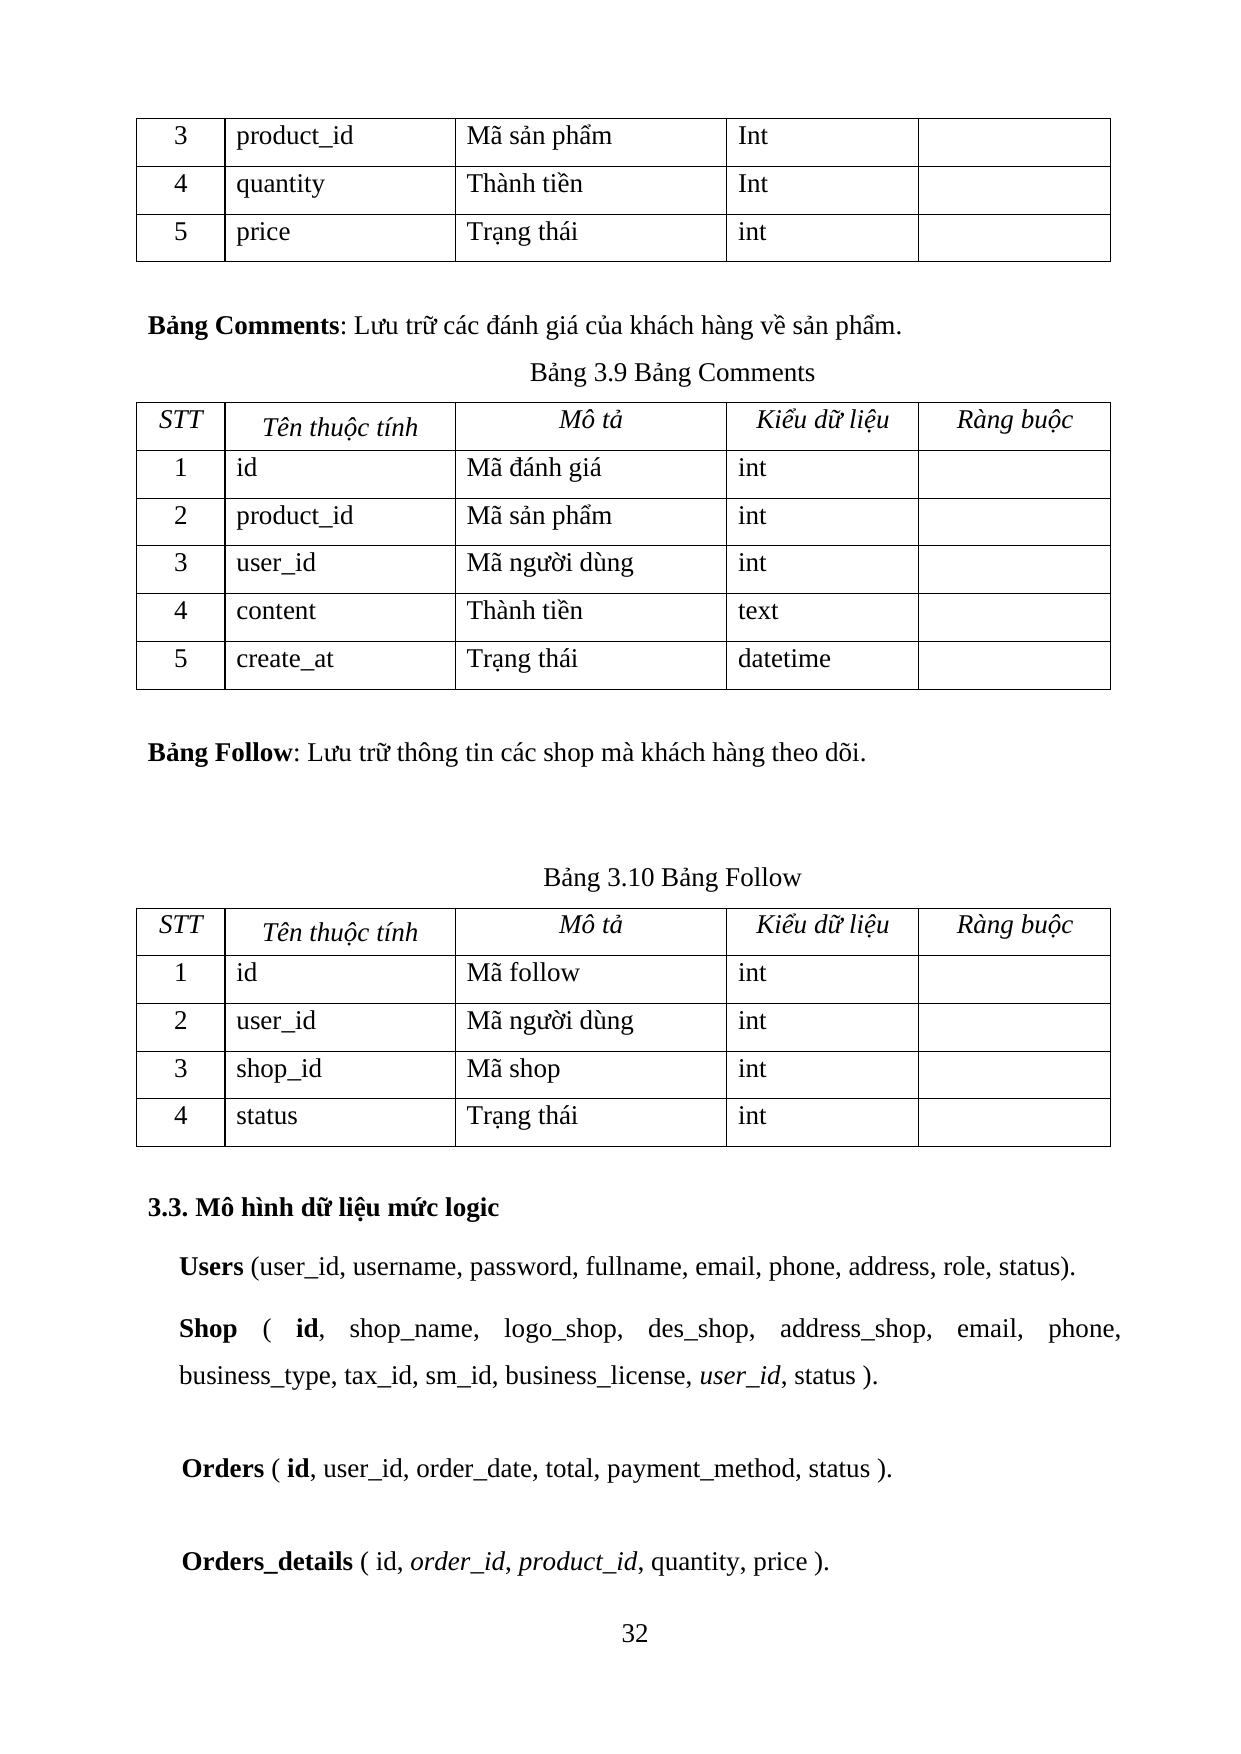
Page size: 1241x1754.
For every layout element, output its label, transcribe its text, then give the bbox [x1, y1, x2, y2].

table_cell 4 [137, 594, 224, 641]
table_cell user_id [226, 1004, 455, 1051]
table_cell quantity [226, 167, 455, 213]
text Bảng Follow: Lưu trữ thông tin các shop mà khách hàng theo dõi. [148, 736, 1122, 767]
table_cell [919, 642, 1110, 688]
table_cell Thành tiền [456, 167, 726, 213]
text Bảng . Bảng Follow [148, 861, 1122, 892]
table_cell [919, 546, 1110, 593]
table_cell product_id [226, 119, 455, 166]
table_cell 2 [137, 499, 224, 545]
table_header Kiểu dữ liệu [727, 909, 918, 955]
text Orders_details ( id, order_id, product_id, quantity, price ). [148, 1546, 1122, 1577]
table_cell Mã người dùng [456, 1004, 726, 1051]
table_cell int [727, 1052, 918, 1098]
table_header Ràng buộc [919, 909, 1110, 955]
text Bảng Comments: Lưu trữ các đánh giá của khách hàng về sản phẩm. [148, 309, 1122, 340]
table_cell Mã follow [456, 956, 726, 1003]
table_cell shop_id [226, 1052, 455, 1098]
table_header Tên thuộc tính [226, 909, 455, 955]
table_cell [919, 594, 1110, 641]
table_cell price [226, 215, 455, 261]
table_cell Mã sản phẩm [456, 119, 726, 166]
table_cell 3 [137, 1052, 224, 1098]
table_cell user_id [226, 546, 455, 593]
table_header Kiểu dữ liệu [727, 403, 918, 450]
table_cell int [727, 1004, 918, 1051]
table_cell Int [727, 167, 918, 213]
text Bảng . Bảng Comments [148, 356, 1122, 387]
table_cell int [727, 499, 918, 545]
table_header STT [137, 909, 224, 955]
table_cell int [727, 956, 918, 1003]
table_cell Trạng thái [456, 215, 726, 261]
table_cell datetime [727, 642, 918, 688]
table_cell 1 [137, 956, 224, 1003]
table_cell id [226, 956, 455, 1003]
table_cell product_id [226, 499, 455, 545]
table_cell 4 [137, 1099, 224, 1146]
table_cell content [226, 594, 455, 641]
table_cell status [226, 1099, 455, 1146]
table_header Mô tả [456, 403, 726, 450]
table_header Mô tả [456, 909, 726, 955]
table_cell [919, 1099, 1110, 1146]
text Users (user_id, username, password, fullname, email, phone, address, role, status). [148, 1250, 1122, 1281]
table_cell int [727, 1099, 918, 1146]
table_cell Int [727, 119, 918, 166]
text Orders ( id, user_id, order_date, total, payment_method, status ). [148, 1452, 1122, 1483]
table_cell 1 [137, 451, 224, 498]
table_cell id [226, 451, 455, 498]
table_cell [919, 451, 1110, 498]
table_cell 5 [137, 642, 224, 688]
table_cell int [727, 546, 918, 593]
table_cell 3 [137, 119, 224, 166]
table_cell Trạng thái [456, 642, 726, 688]
table_cell Mã shop [456, 1052, 726, 1098]
table_cell text [727, 594, 918, 641]
subtitle Mô hình dữ liệu mức logic [148, 1191, 1122, 1222]
table_cell [919, 956, 1110, 1003]
table_cell Trạng thái [456, 1099, 726, 1146]
table_cell 4 [137, 167, 224, 213]
table_cell create_at [226, 642, 455, 688]
table_cell Thành tiền [456, 594, 726, 641]
table_cell [919, 1004, 1110, 1051]
table_cell 2 [137, 1004, 224, 1051]
table_header Tên thuộc tính [226, 403, 455, 450]
table_cell 3 [137, 546, 224, 593]
table_cell 5 [137, 215, 224, 261]
table_cell int [727, 451, 918, 498]
table_cell [919, 215, 1110, 261]
table_cell Mã người dùng [456, 546, 726, 593]
table_cell Mã sản phẩm [456, 499, 726, 545]
table_cell int [727, 215, 918, 261]
table_cell Mã đánh giá [456, 451, 726, 498]
table_header Ràng buộc [919, 403, 1110, 450]
table_header STT [137, 403, 224, 450]
table_cell [919, 499, 1110, 545]
table_cell [919, 119, 1110, 166]
text Shop ( id, shop_name, logo_shop, des_shop, address_shop, email, phone, business_type, tax_id, sm_id, business_license, user_id, status ). [179, 1312, 1122, 1390]
table_cell [919, 1052, 1110, 1098]
table_cell [919, 167, 1110, 213]
